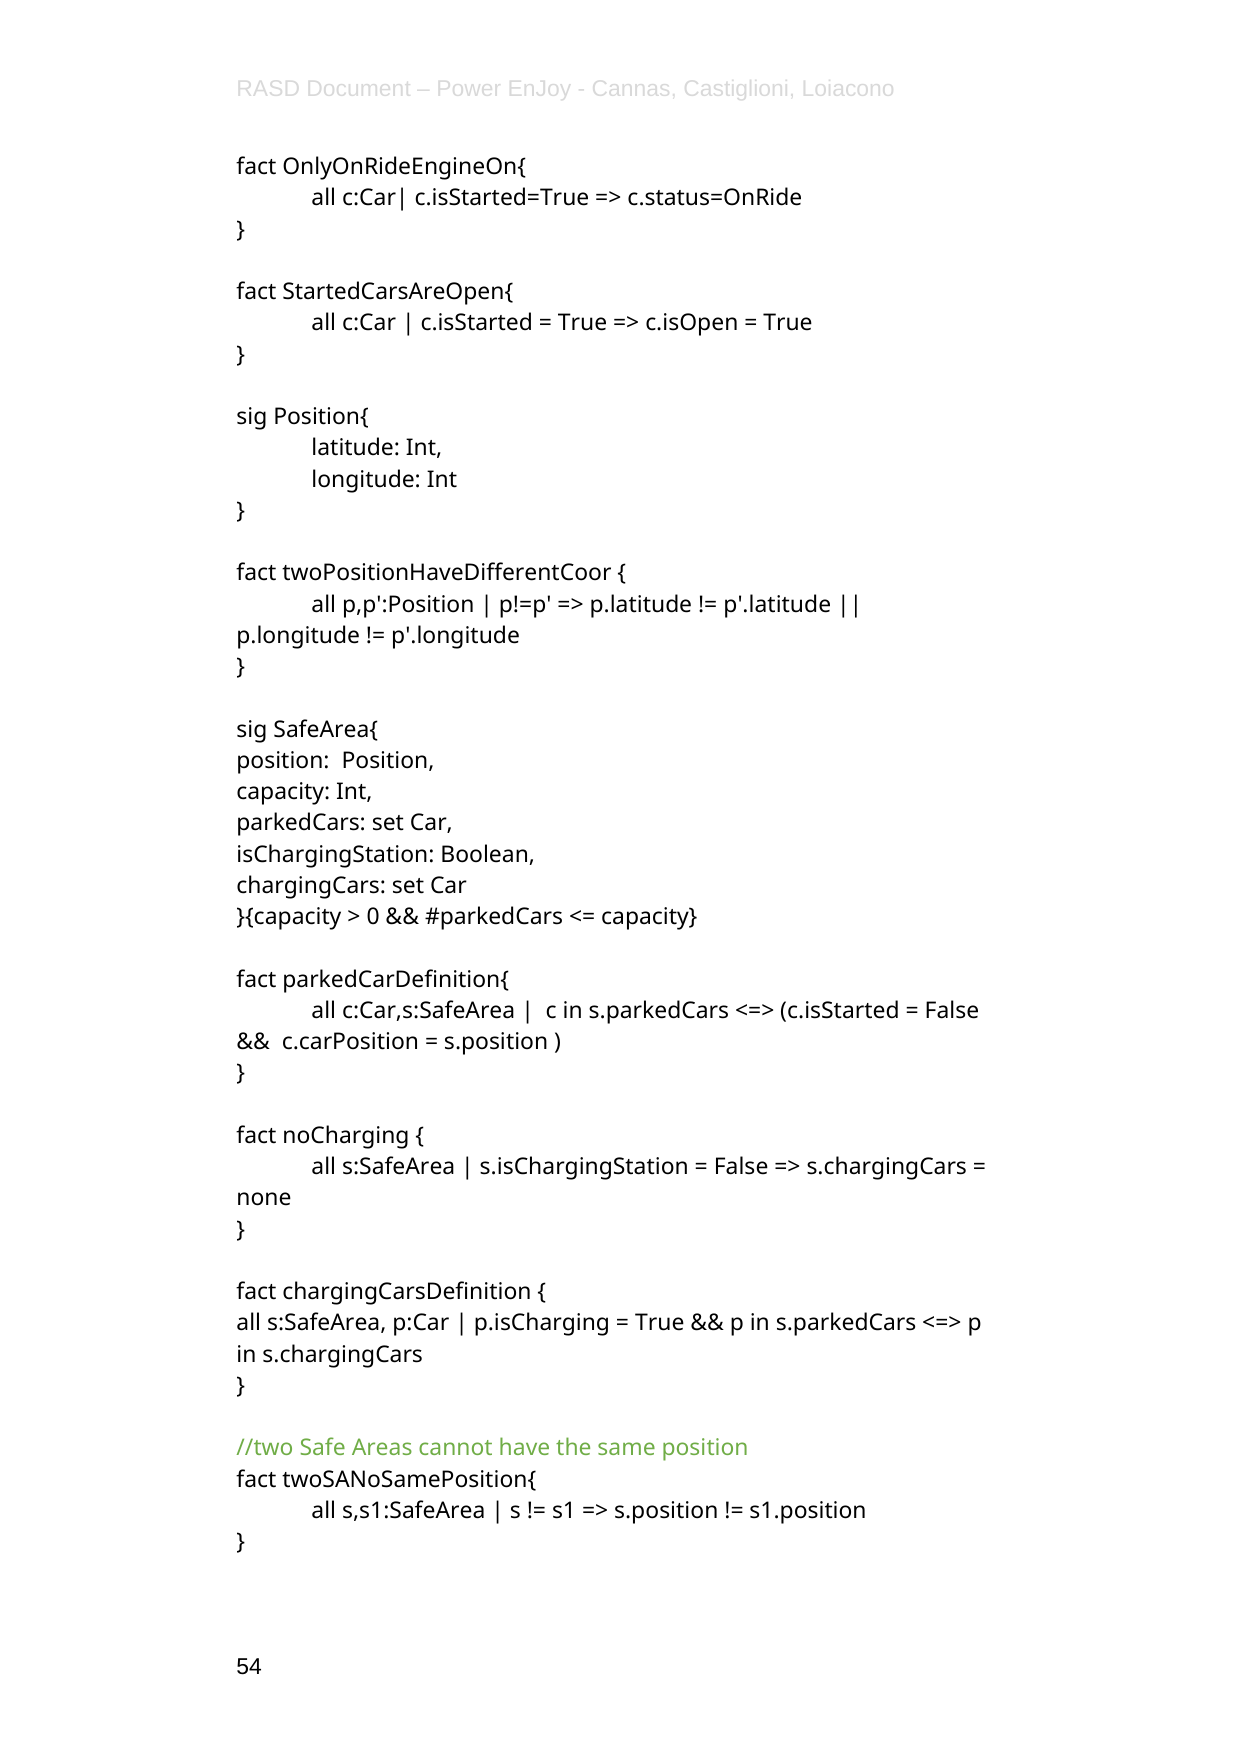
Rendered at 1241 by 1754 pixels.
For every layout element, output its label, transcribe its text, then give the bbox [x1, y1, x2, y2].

subtitle fact chargingCarsDefinition { [236, 1275, 1004, 1306]
subtitle } [236, 1525, 1004, 1556]
subtitle fact OnlyOnRideEngineOn{ [236, 150, 1004, 181]
subtitle } [236, 1212, 1004, 1244]
subtitle fact twoPositionHaveDifferentCoor { [236, 556, 1004, 587]
subtitle }{capacity > 0 && #parkedCars <= capacity} [236, 900, 1004, 931]
subtitle fact StartedCarsAreOpen{ [236, 275, 1004, 306]
subtitle } [236, 212, 1004, 244]
subtitle longitude: Int [236, 462, 1004, 494]
subtitle } [236, 1369, 1004, 1400]
subtitle parkedCars: set Car, [236, 806, 1004, 837]
subtitle sig Position{ [236, 400, 1004, 431]
subtitle fact twoSANoSamePosition{ [236, 1462, 1004, 1494]
subtitle } [236, 1056, 1004, 1087]
subtitle all s:SafeArea, p:Car | p.isCharging = True && p in s.parkedCars <=> p in s.chargingCars [236, 1306, 1004, 1369]
subtitle fact noCharging { [236, 1119, 1004, 1150]
subtitle //two Safe Areas cannot have the same position [236, 1431, 1004, 1462]
subtitle all c:Car| c.isStarted=True => c.status=OnRide [236, 181, 1004, 212]
subtitle isChargingStation: Boolean, [236, 837, 1004, 869]
subtitle fact parkedCarDefinition{ [236, 962, 1004, 994]
subtitle } [236, 650, 1004, 681]
subtitle position: Position, [236, 744, 1004, 775]
subtitle all c:Car,s:SafeArea | c in s.parkedCars <=> (c.isStarted = False && c.carPosition = s.position ) [236, 994, 1004, 1056]
subtitle all s:SafeArea | s.isChargingStation = False => s.chargingCars = none [236, 1150, 1004, 1212]
subtitle all p,p':Position | p!=p' => p.latitude != p'.latitude || p.longitude != p'.longitude [236, 587, 1004, 650]
subtitle capacity: Int, [236, 775, 1004, 806]
subtitle } [236, 337, 1004, 369]
subtitle all c:Car | c.isStarted = True => c.isOpen = True [236, 306, 1004, 337]
subtitle } [236, 494, 1004, 525]
subtitle all s,s1:SafeArea | s != s1 => s.position != s1.position [236, 1494, 1004, 1525]
subtitle latitude: Int, [236, 431, 1004, 462]
subtitle sig SafeArea{ [236, 712, 1004, 744]
subtitle chargingCars: set Car [236, 869, 1004, 900]
